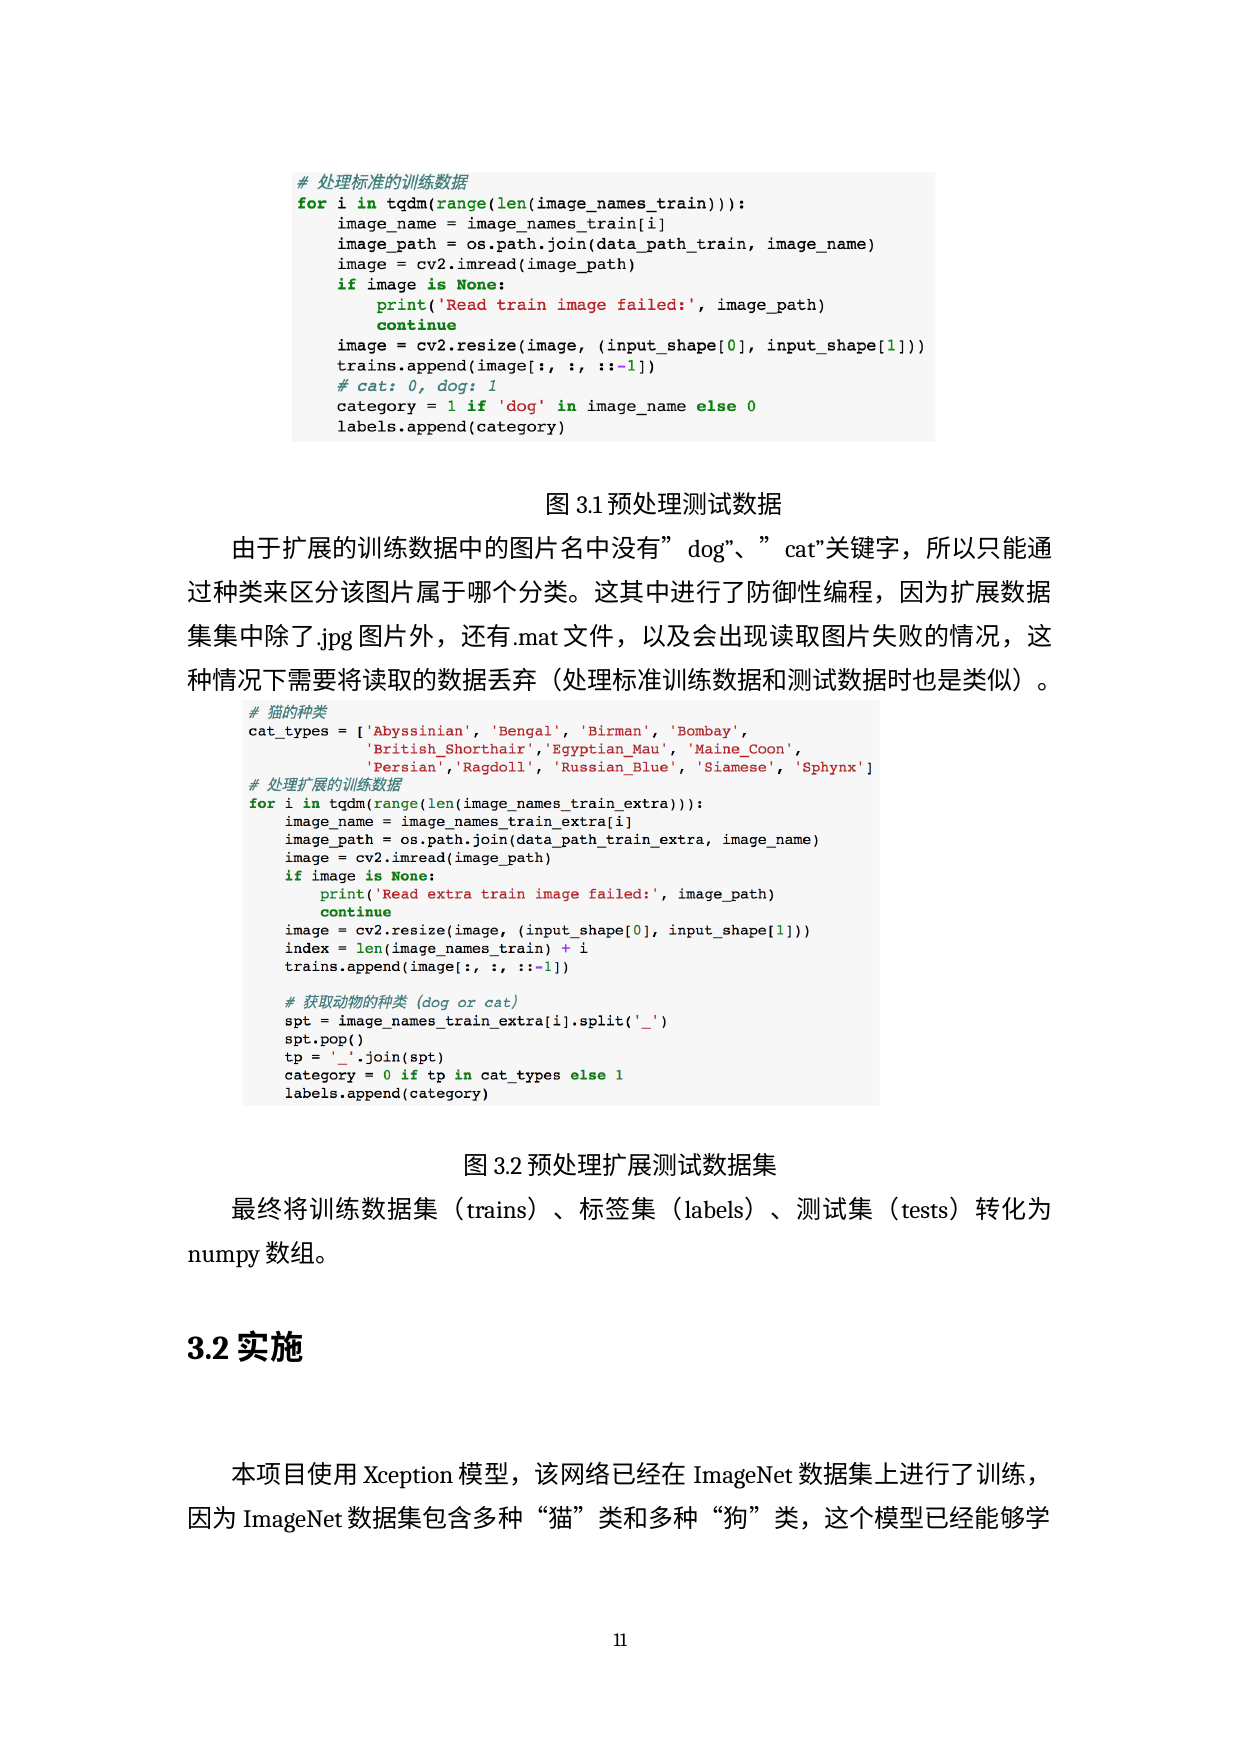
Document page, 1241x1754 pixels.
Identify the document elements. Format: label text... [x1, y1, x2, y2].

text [187, 1451, 1053, 1539]
text 图 3.2 预处理扩展测试数据集 [187, 1141, 1053, 1185]
text 由于扩展的训练数据中的图片名中没有”dog”、”cat”关键字，所以只能通过种类来区分该图片属于哪个分类。这其中进行了防御性编程，因为扩展数据集集中除了.jpg图片外，还有.mat文件，以及会出现读取图片失败的情况，这种情况下需要将读取的数据丢弃（处理标准训练数据和测试数据时也是类似）。 [187, 524, 1053, 701]
picture [242, 700, 880, 1106]
picture [291, 172, 936, 442]
subtitle 3.2 实施 [187, 1301, 1053, 1389]
text 图 3.1 预处理测试数据 [275, 480, 1053, 524]
text 最终将训练数据集（trains）、标签集（labels）、测试集（tests）转化为numpy数组。 [187, 1185, 1053, 1273]
